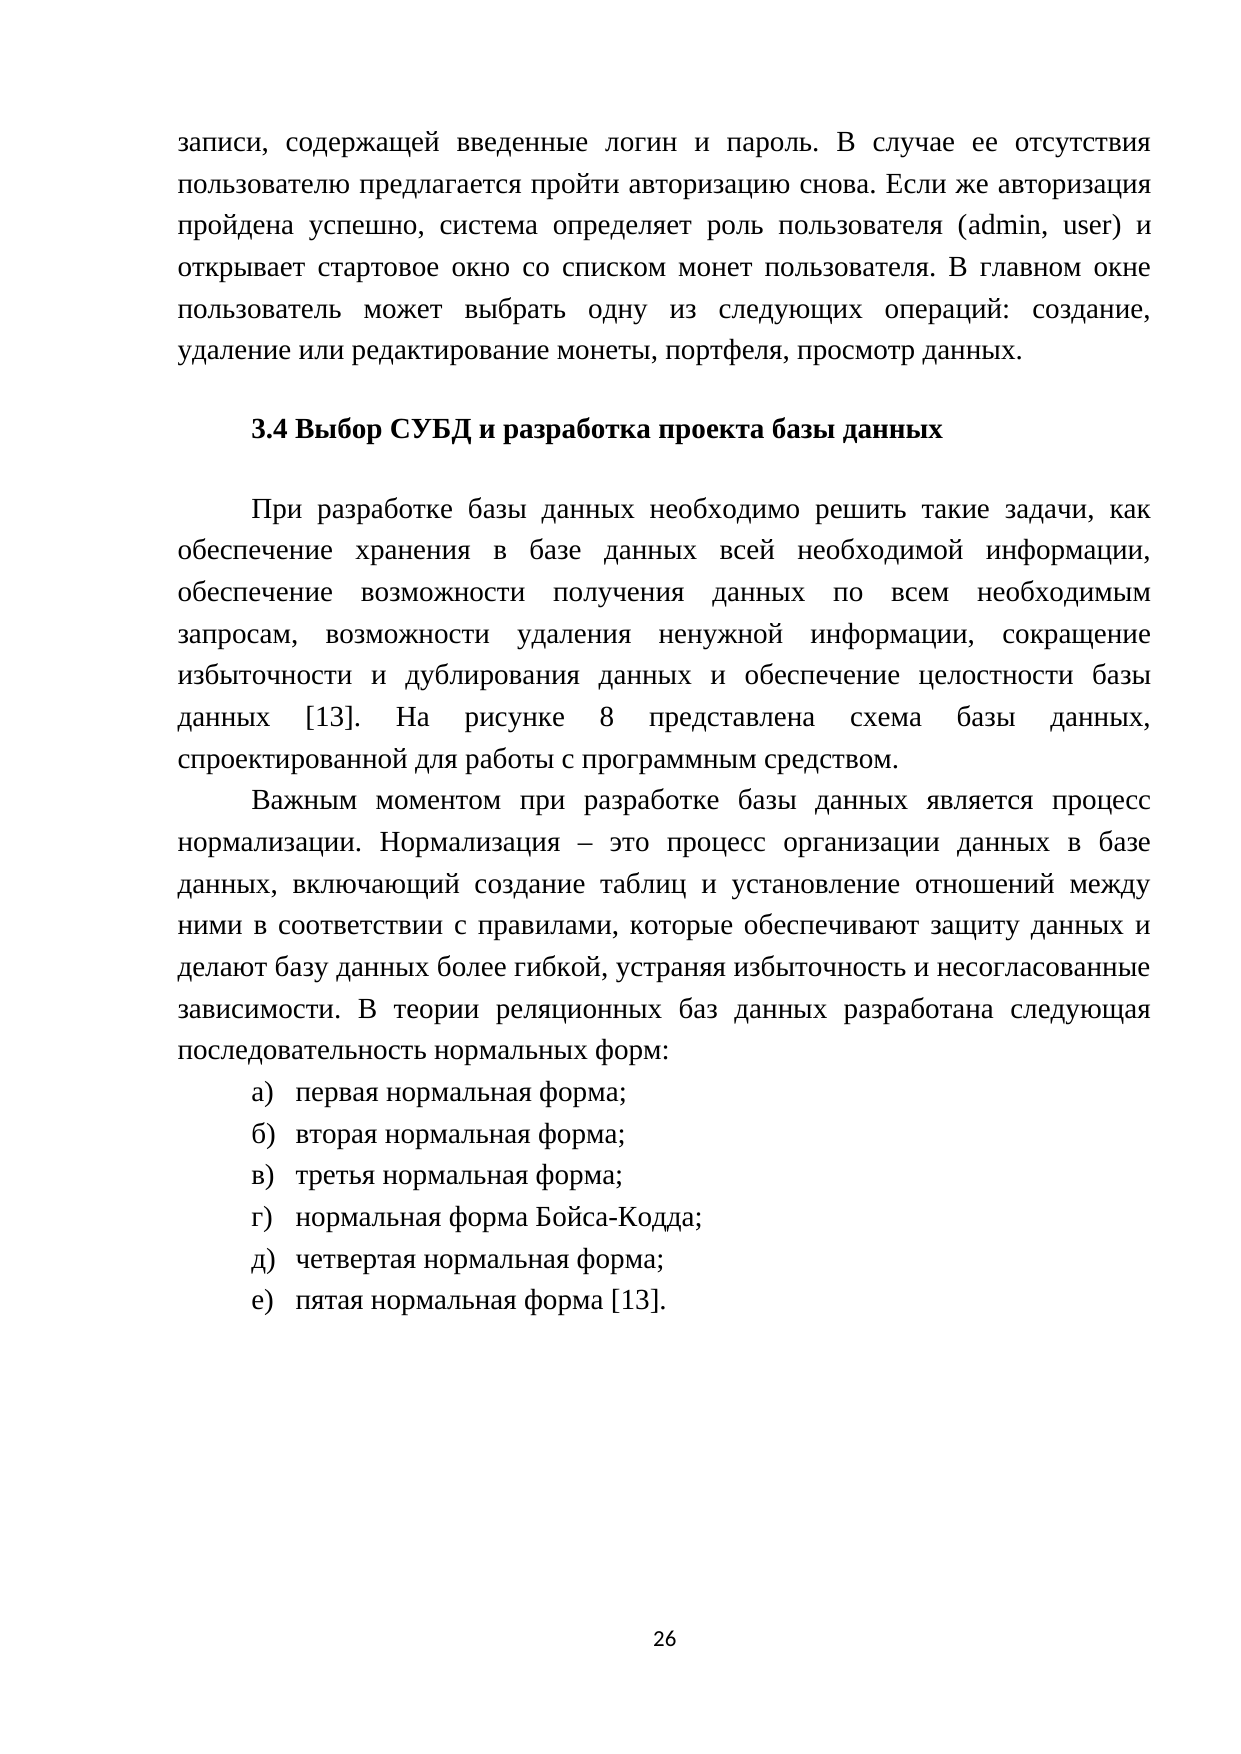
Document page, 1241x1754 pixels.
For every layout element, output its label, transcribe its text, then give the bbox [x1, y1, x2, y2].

list четвертая нормальная форма; [177, 1235, 1152, 1276]
list третья нормальная форма; [177, 1151, 1152, 1193]
text При разработке базы данных необходимо решить такие задачи, как обеспечение хранения в базе данных всей необходимой информации, обеспечение возможности получения данных по всем необходимым запросам, возможности удаления ненужной информации, сокращение избыточности и дублирования данных и обеспечение целостности базы данных [13]. На рисунке 8 представлена схема базы данных, спроектированной для работы с программным средством. [177, 485, 1152, 776]
text 3.4 Выбор СУБД и разработка проекта базы данных [177, 406, 1152, 447]
list нормальная форма Бойса-Кодда; [177, 1193, 1152, 1235]
list пятая нормальная форма [13]. [177, 1276, 1152, 1318]
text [177, 118, 1152, 368]
list вторая нормальная форма; [177, 1110, 1152, 1151]
list первая нормальная форма; [177, 1068, 1152, 1110]
text Важным моментом при разработке базы данных является процесс нормализации. Нормализация – это процесс организации данных в базе данных, включающий создание таблиц и установление отношений между ними в соответствии с правилами, которые обеспечивают защиту данных и делают базу данных более гибкой, устраняя избыточность и несогласованные зависимости. В теории реляционных баз данных разработана следующая последовательность нормальных форм: [177, 776, 1152, 1068]
